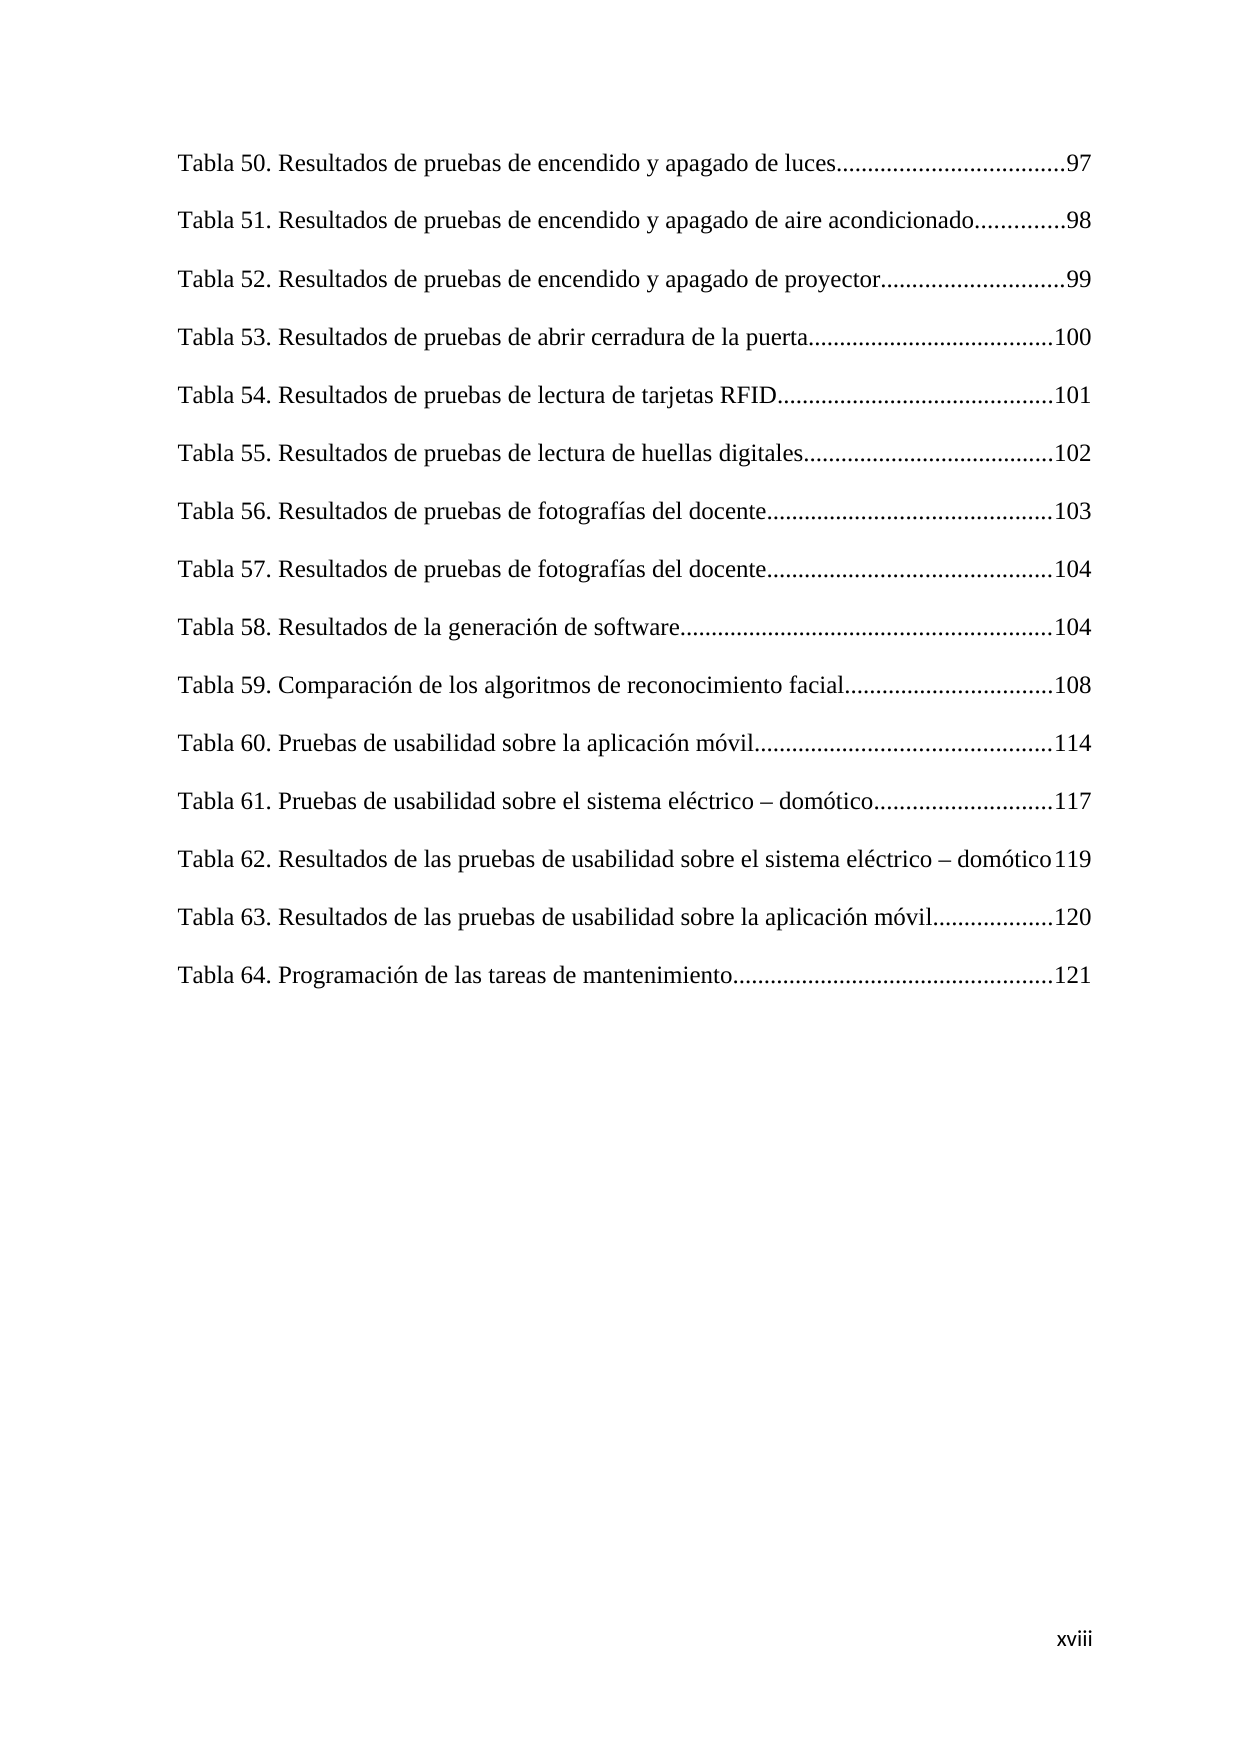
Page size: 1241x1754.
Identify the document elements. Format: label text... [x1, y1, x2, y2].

text Tabla 55. Resultados de pruebas de lectura de huellas digitales 102 [177, 438, 1092, 466]
text Tabla 51. Resultados de pruebas de encendido y apagado de aire acondicionado 98 [177, 206, 1092, 234]
text Tabla 64. Programación de las tareas de mantenimiento 121 [177, 960, 1092, 989]
text Tabla 50. Resultados de pruebas de encendido y apagado de luces 97 [177, 148, 1092, 176]
text Tabla 57. Resultados de pruebas de fotografías del docente 104 [177, 554, 1092, 582]
text Tabla 62. Resultados de las pruebas de usabilidad sobre el sistema eléctrico – domótico 119 [177, 844, 1092, 873]
text Tabla 53. Resultados de pruebas de abrir cerradura de la puerta 100 [177, 322, 1092, 350]
text Tabla 54. Resultados de pruebas de lectura de tarjetas RFID 101 [177, 380, 1092, 408]
text Tabla 61. Pruebas de usabilidad sobre el sistema eléctrico – domótico 117 [177, 786, 1092, 814]
text Tabla 63. Resultados de las pruebas de usabilidad sobre la aplicación móvil 120 [177, 902, 1092, 931]
text Tabla 60. Pruebas de usabilidad sobre la aplicación móvil 114 [177, 728, 1092, 757]
text Tabla 58. Resultados de la generación de software 104 [177, 612, 1092, 641]
text Tabla 52. Resultados de pruebas de encendido y apagado de proyector 99 [177, 264, 1092, 292]
text Tabla 59. Comparación de los algoritmos de reconocimiento facial 108 [177, 670, 1092, 698]
text Tabla 56. Resultados de pruebas de fotografías del docente 103 [177, 496, 1092, 524]
